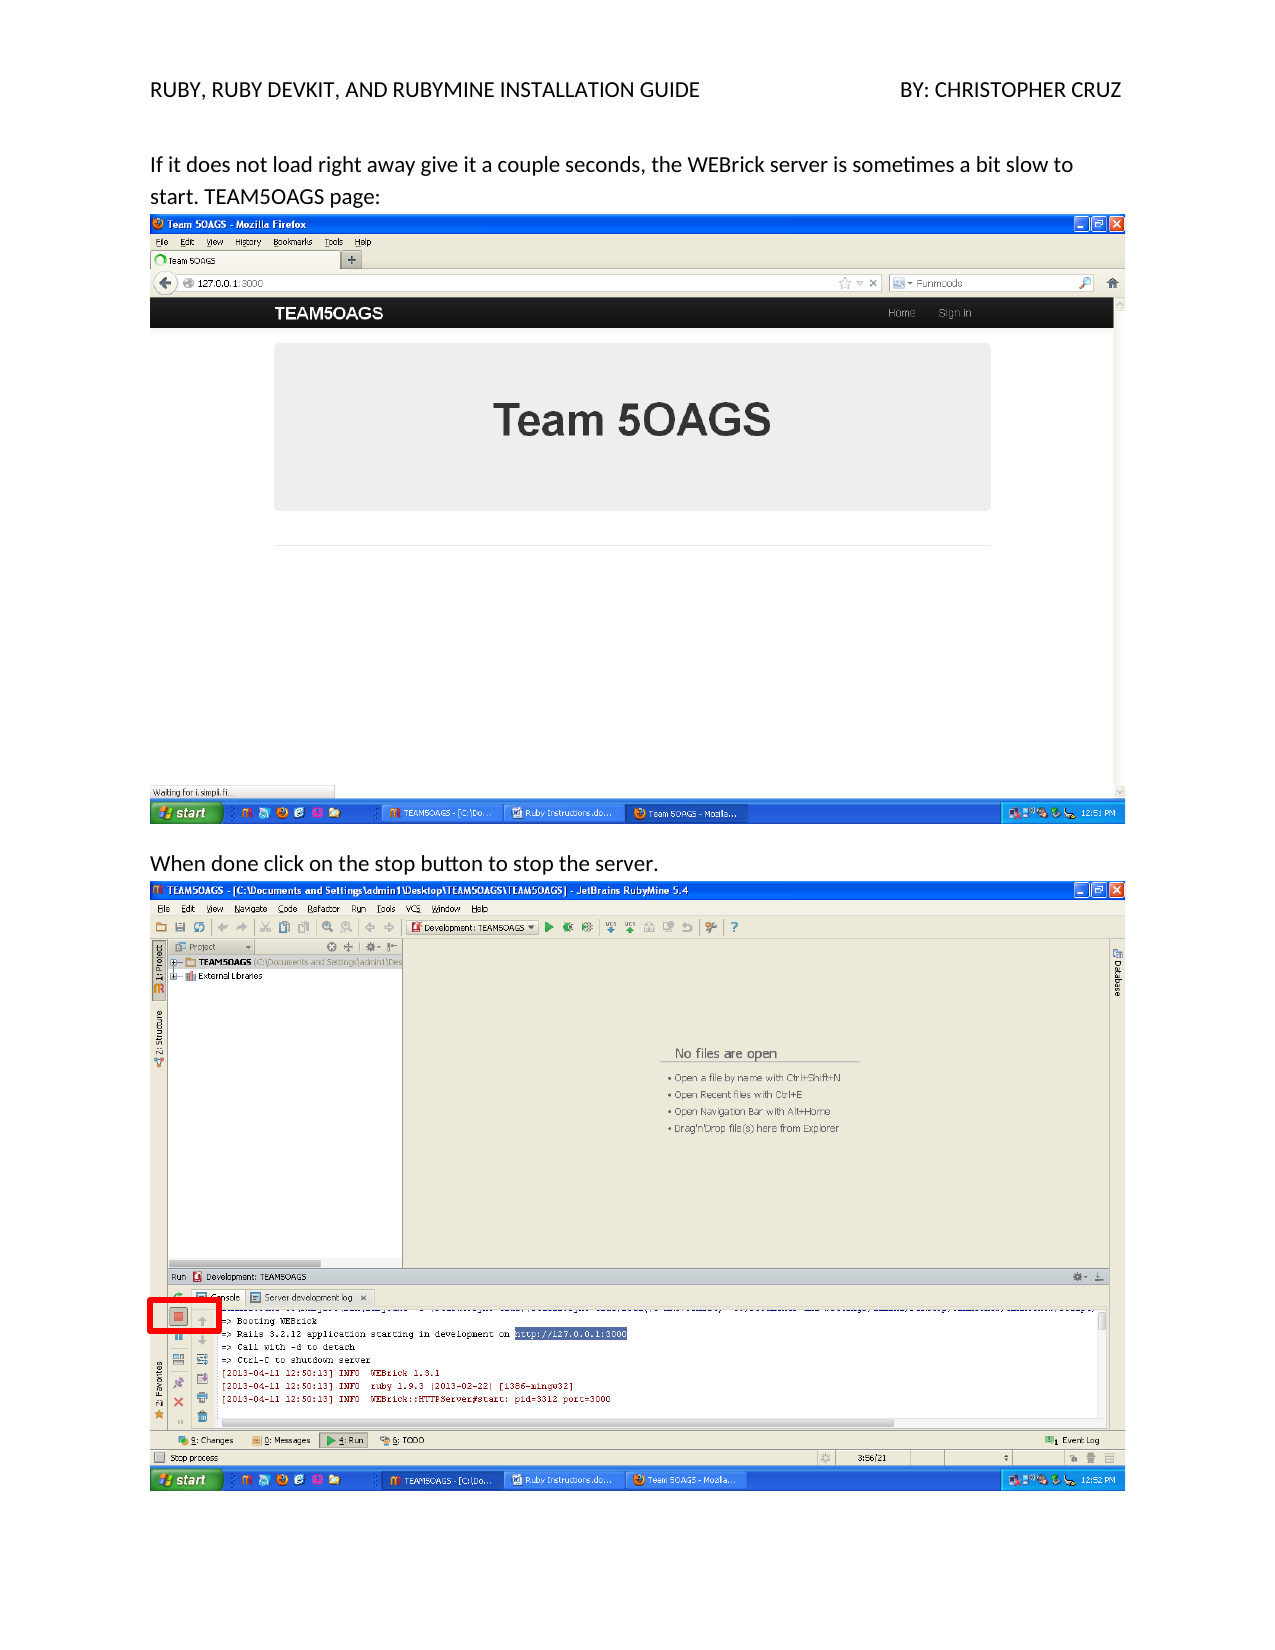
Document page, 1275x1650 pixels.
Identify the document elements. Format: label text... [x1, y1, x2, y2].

picture [153, 1303, 216, 1328]
text If it does not load right away give it a couple seconds, the WEBrick server is sometimes a bit slow to start. TEAM5OAGS page: [150, 150, 1125, 214]
text When done click on the stop button to stop the server. [150, 849, 1125, 881]
picture [150, 881, 1125, 1491]
picture [150, 214, 1125, 824]
